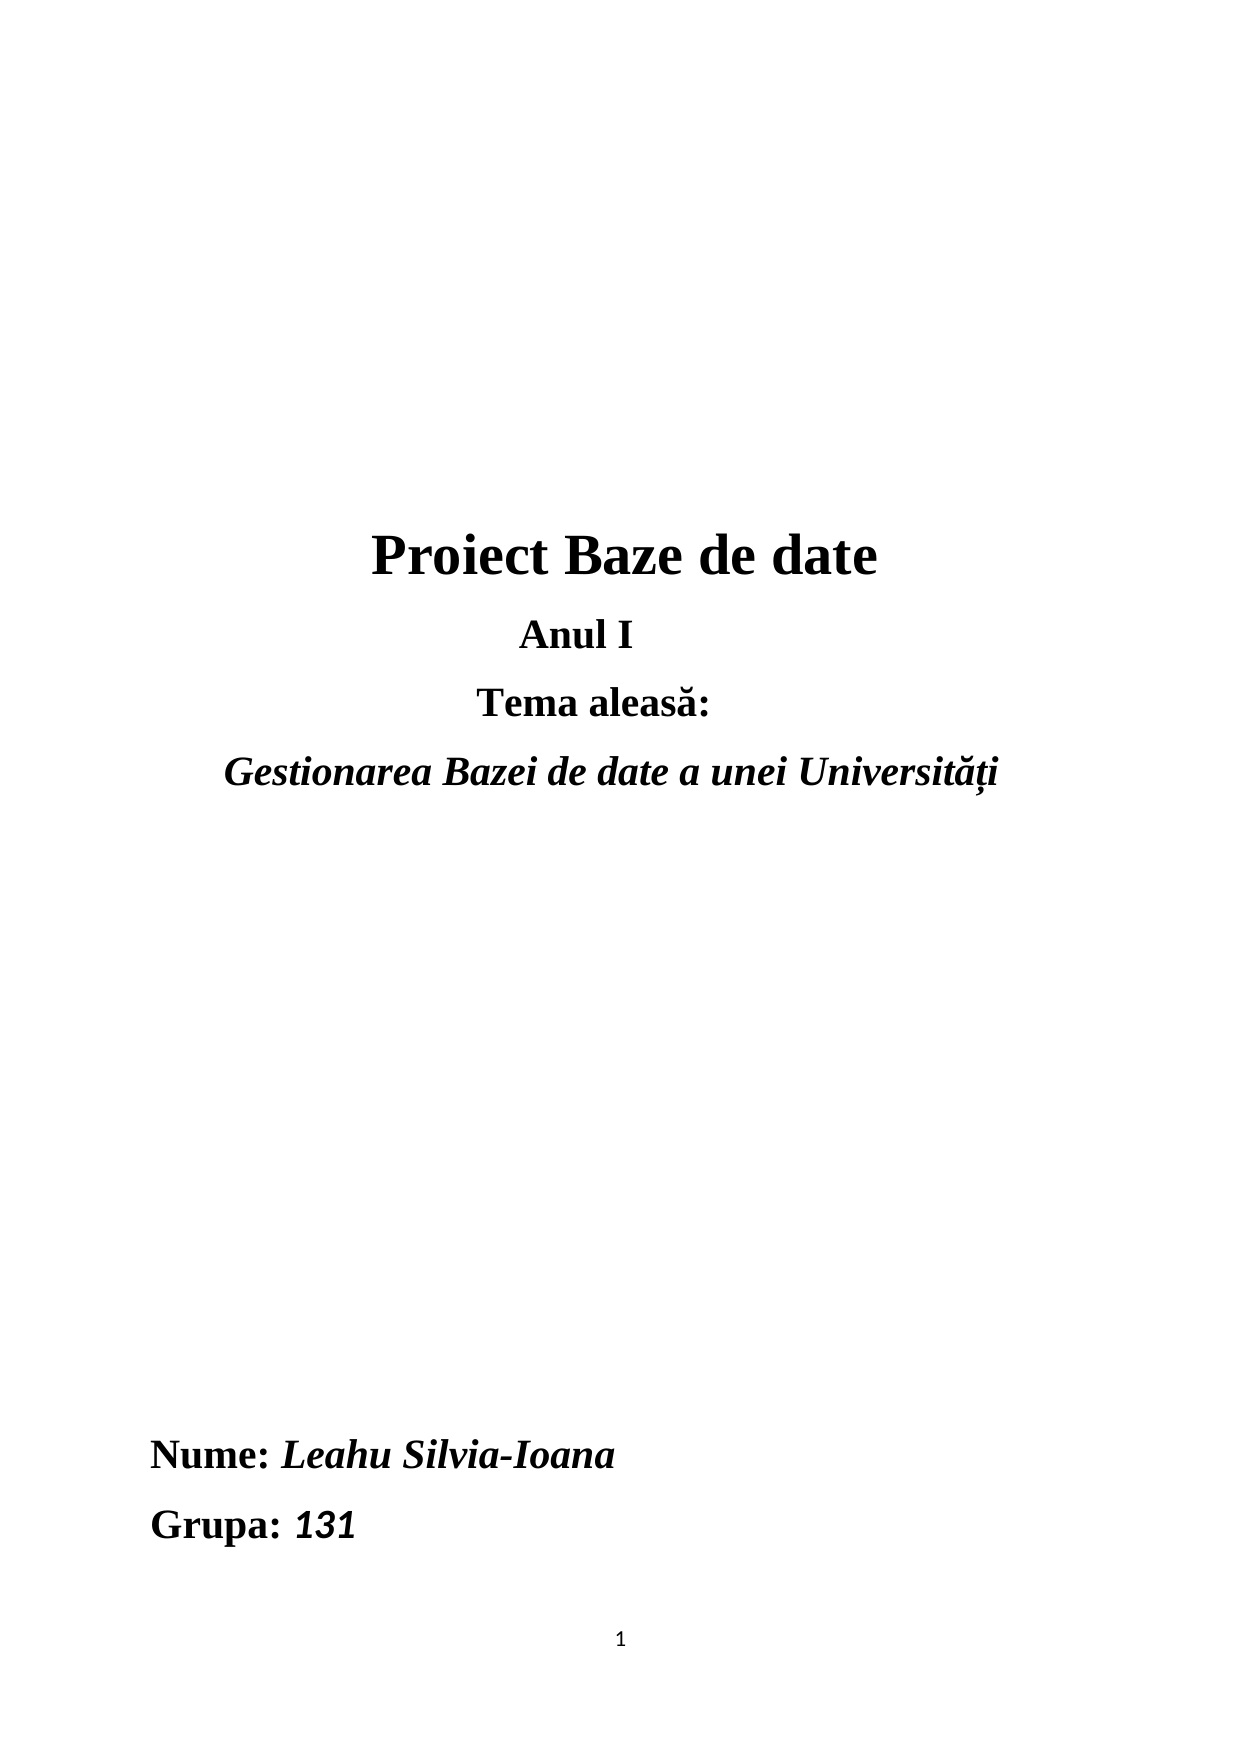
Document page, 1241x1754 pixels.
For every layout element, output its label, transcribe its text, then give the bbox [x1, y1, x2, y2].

text Tema aleasă: [445, 678, 1090, 726]
text Grupa: 131 [150, 1498, 1090, 1548]
text Anul I [519, 609, 1090, 657]
text Gestionarea Bazei de date a unei Universități [150, 746, 1090, 794]
text Proiect Baze de date [297, 520, 1090, 587]
text Nume: Leahu Silvia-Ioana [150, 1429, 1090, 1477]
